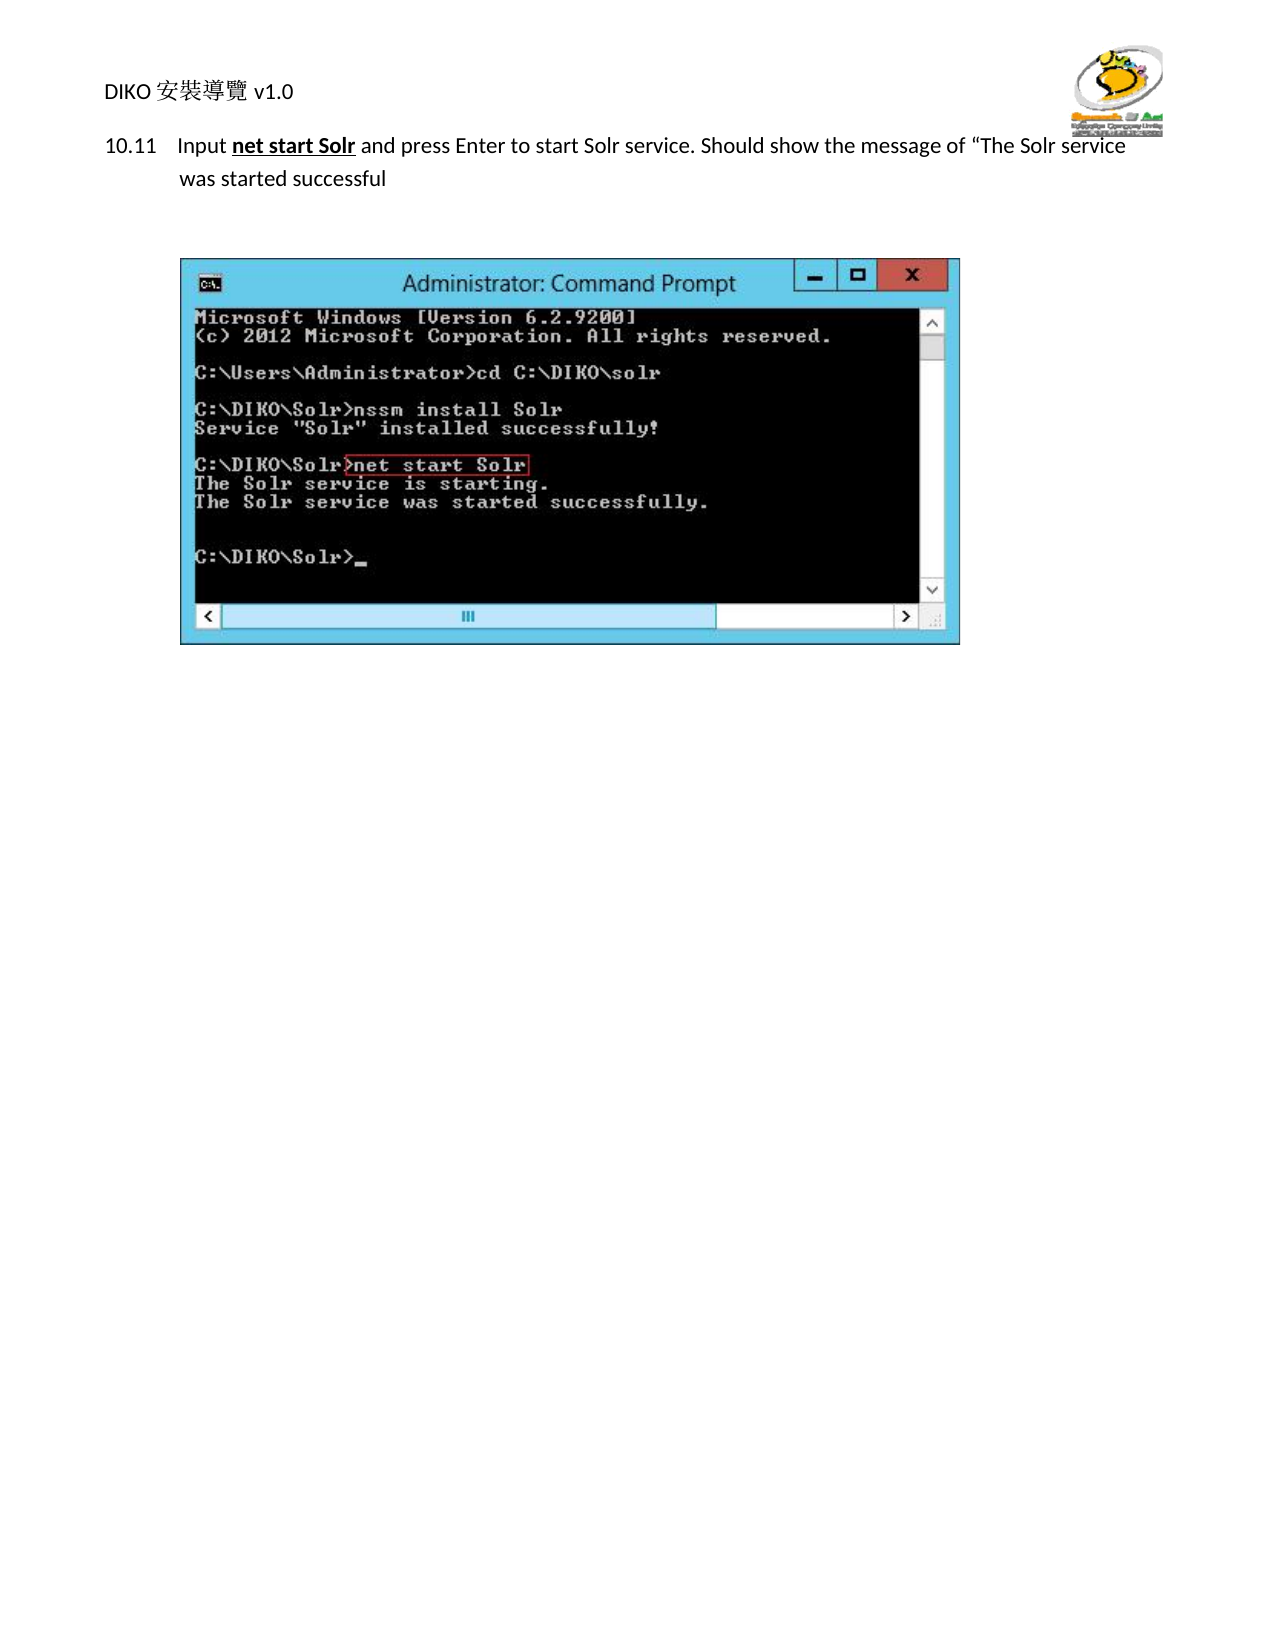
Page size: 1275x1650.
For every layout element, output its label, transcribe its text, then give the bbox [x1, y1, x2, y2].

picture [1068, 42, 1163, 137]
text DIKO 安裝導覽 v1.0 [104, 73, 1129, 106]
picture [180, 258, 960, 645]
text 10.11 Input net start Solr and press Enter to start Solr service. Should show the message of “The Solr service was started successful [104, 131, 1129, 192]
